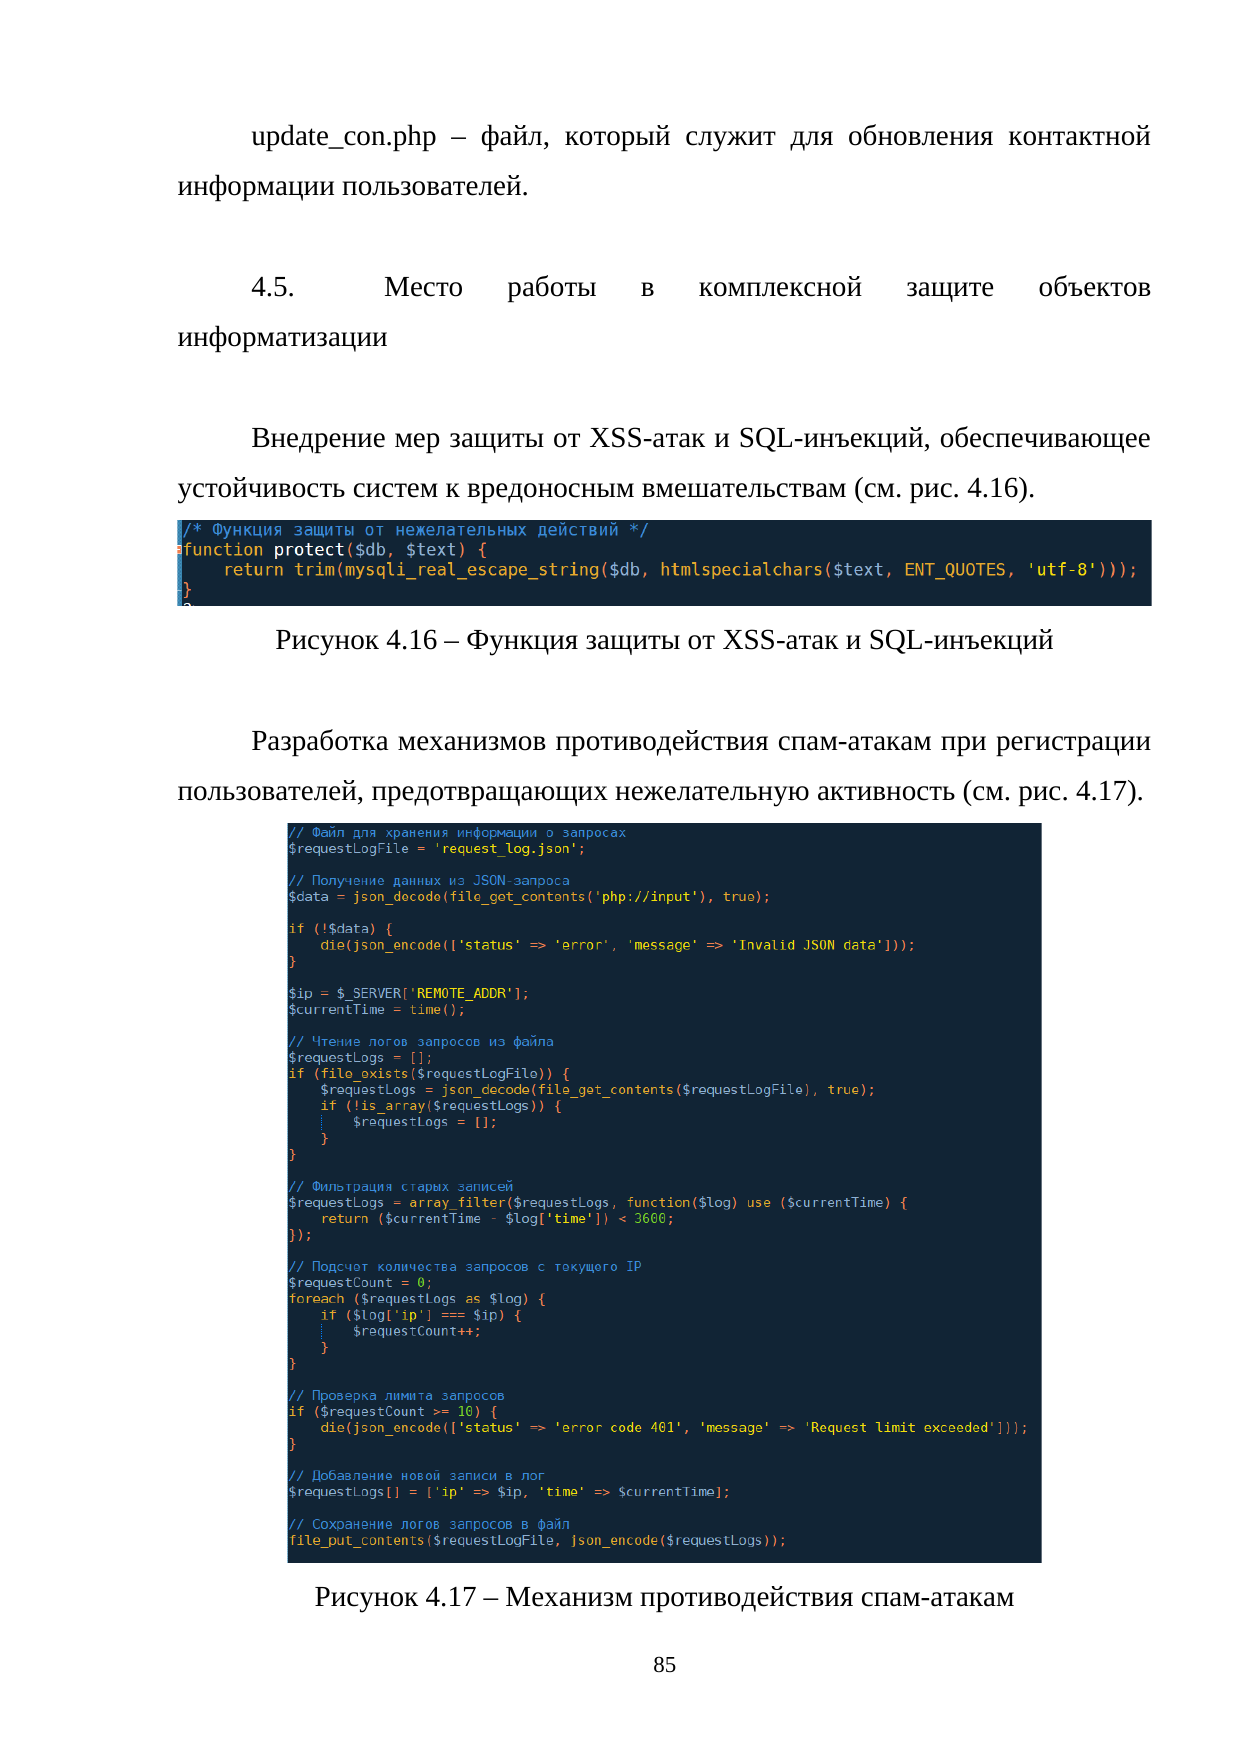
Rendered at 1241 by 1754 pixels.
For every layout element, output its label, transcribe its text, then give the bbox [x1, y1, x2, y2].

text Разработка механизмов противодействия спам-атакам при регистрации пользователей, предотвращающих нежелательную активность (см. рис. 4.17). [177, 723, 1152, 807]
text Рисунок 4.17 – Механизм противодействия спам-атакам [177, 1579, 1152, 1613]
picture [177, 520, 1152, 606]
text Внедрение мер защиты от XSS-атак и SQL-инъекций, обеспечивающее устойчивость систем к вредоносным вмешательствам (см. рис. 4.16). [177, 420, 1152, 504]
text update_con.php – файл, который служит для обновления контактной информации пользователей. [177, 118, 1152, 202]
picture [287, 823, 1042, 1563]
list Место работы в комплексной защите объектов информатизации [177, 269, 1152, 353]
text Рисунок 4.16 – Функция защиты от XSS-атак и SQL-инъекций [177, 622, 1152, 656]
